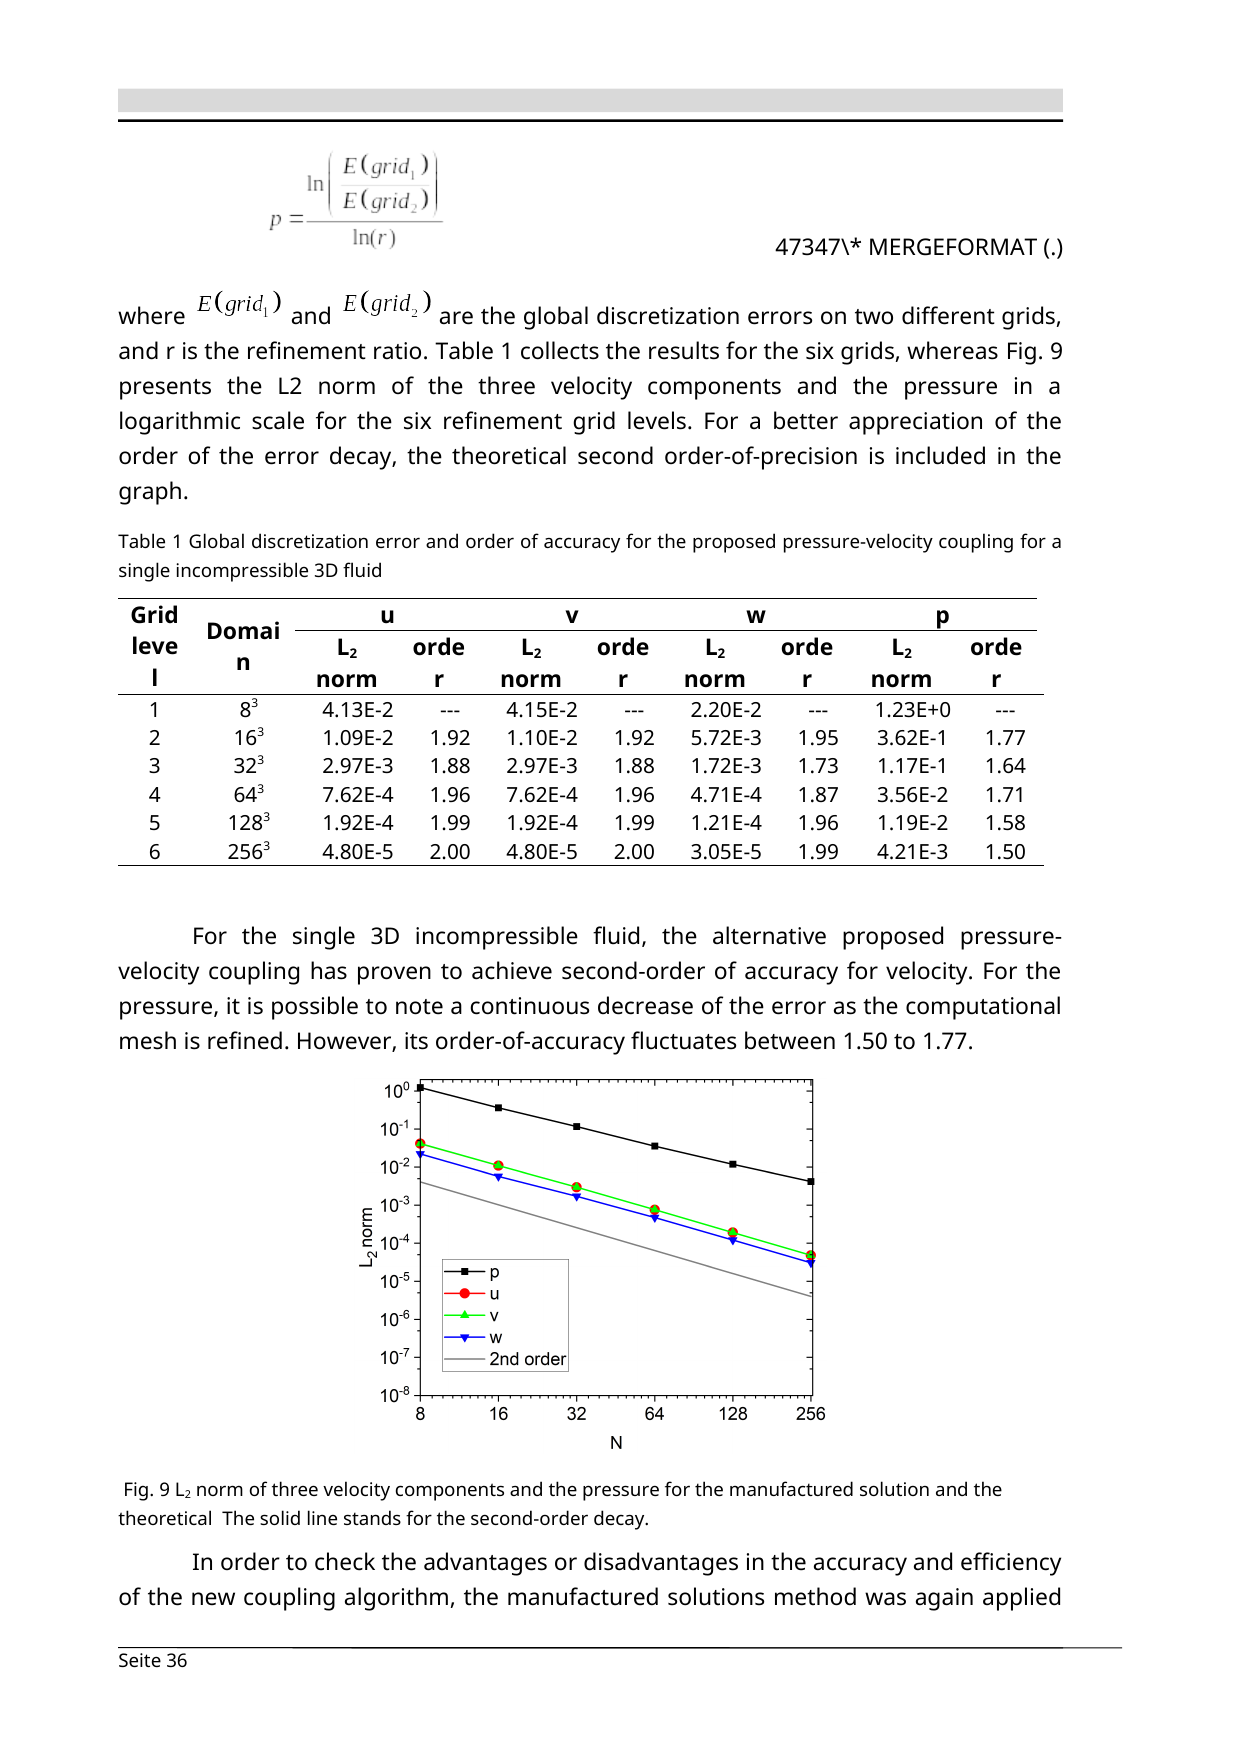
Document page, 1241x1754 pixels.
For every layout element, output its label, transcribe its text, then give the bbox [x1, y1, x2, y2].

table_cell 1.96 [409, 780, 491, 808]
table_cell --- [777, 695, 859, 723]
table_cell 1.09E-2 [306, 723, 409, 752]
table_cell 83 [191, 695, 306, 723]
table_cell 4.71E-4 [675, 780, 777, 808]
table_cell 1.95 [777, 723, 859, 752]
table_header v [480, 599, 664, 630]
table_cell 1.92 [593, 723, 675, 752]
table_header w [664, 599, 848, 630]
table_cell L2 norm [664, 631, 766, 694]
table_cell 7.62E-4 [491, 780, 593, 808]
table_cell 1.99 [409, 809, 491, 837]
table_cell order [398, 631, 480, 694]
table_cell 1.21E-4 [675, 809, 777, 837]
table_cell 3.56E-2 [859, 780, 966, 808]
table_cell 4.80E-5 [491, 837, 593, 865]
table_cell 1.96 [593, 780, 675, 808]
table_cell 2 [118, 723, 191, 752]
table_cell 323 [191, 752, 306, 780]
table_cell 1.50 [966, 837, 1044, 865]
table_cell 4.80E-5 [306, 837, 409, 865]
table_cell 1.23E+0 [859, 695, 966, 723]
table_cell 1.19E-2 [859, 809, 966, 837]
table_cell 2563 [191, 837, 306, 865]
table_cell 4.21E-3 [859, 837, 966, 865]
table_cell 3 [118, 752, 191, 780]
table_cell 1.73 [777, 752, 859, 780]
table_cell --- [593, 695, 675, 723]
table_cell 1.10E-2 [491, 723, 593, 752]
text where and are the global discretization errors on two different grids, and r is the refinement ratio. Table 1 collects the results for the six grids, whereas Fig. 9 presents the L2 norm of the three velocity components and the pressure in a logarithmic scale for the six refinement grid levels. For a better appreciation of the order of the error decay, the theoretical second order-of-precision is included in the graph. [118, 285, 1063, 506]
table_cell 3.62E-1 [859, 723, 966, 752]
table_cell --- [966, 695, 1044, 723]
table_cell order [955, 631, 1037, 694]
table_cell 1.92 [409, 723, 491, 752]
table_header u [295, 599, 480, 630]
text Table 1 Global discretization error and order of accuracy for the proposed pressure-velocity coupling for a single incompressible 3D fluid [118, 528, 1063, 582]
table_cell 1283 [191, 809, 306, 837]
table_cell 1.96 [777, 809, 859, 837]
table_cell 1.92E-4 [491, 809, 593, 837]
table_cell 1.88 [409, 752, 491, 780]
table_cell L2 norm [295, 631, 398, 694]
table_cell 2.97E-3 [306, 752, 409, 780]
table_cell 1.87 [777, 780, 859, 808]
table_cell 3.05E-5 [675, 837, 777, 865]
table_cell 5 [118, 809, 191, 837]
table_cell 1.99 [593, 809, 675, 837]
table_cell 163 [191, 723, 306, 752]
table_cell 1 [118, 695, 191, 723]
table_header Grid level [118, 599, 191, 694]
table_cell 1.77 [966, 723, 1044, 752]
table_cell 1.17E-1 [859, 752, 966, 780]
table_cell 1.64 [966, 752, 1044, 780]
table_cell 1.88 [593, 752, 675, 780]
table_cell 643 [191, 780, 306, 808]
table_cell 4 [118, 780, 191, 808]
table_cell 2.00 [593, 837, 675, 865]
table_header Domain [191, 599, 295, 694]
table_cell 2.00 [409, 837, 491, 865]
table_cell 2.20E-2 [675, 695, 777, 723]
table_cell --- [409, 695, 491, 723]
table_cell L2 norm [480, 631, 582, 694]
table_header p [848, 599, 1037, 630]
table_cell 1.92E-4 [306, 809, 409, 837]
table_cell 2.97E-3 [491, 752, 593, 780]
table_cell 6 [118, 837, 191, 865]
table_cell 7.62E-4 [306, 780, 409, 808]
table_cell 5.72E-3 [675, 723, 777, 752]
table_cell 1.72E-3 [675, 752, 777, 780]
table_cell 4.13E-2 [306, 695, 409, 723]
picture [354, 1078, 827, 1454]
table_cell L2 norm [848, 631, 955, 694]
table_cell order [766, 631, 848, 694]
table_cell 4.15E-2 [491, 695, 593, 723]
text Fig. 9 L2 norm of three velocity components and the pressure for the manufactured solution and the theoretical The solid line stands for the second-order decay. [118, 1476, 1063, 1531]
table_cell 1.71 [966, 780, 1044, 808]
text For the single 3D incompressible fluid, the alternative proposed pressure-velocity coupling has proven to achieve second-order of accuracy for velocity. For the pressure, it is possible to note a continuous decrease of the error as the computational mesh is refined. However, its order-of-accuracy fluctuates between 1.50 to 1.77. [118, 920, 1063, 1056]
table_cell 1.99 [777, 837, 859, 865]
table_cell order [582, 631, 664, 694]
table_cell 1.58 [966, 809, 1044, 837]
